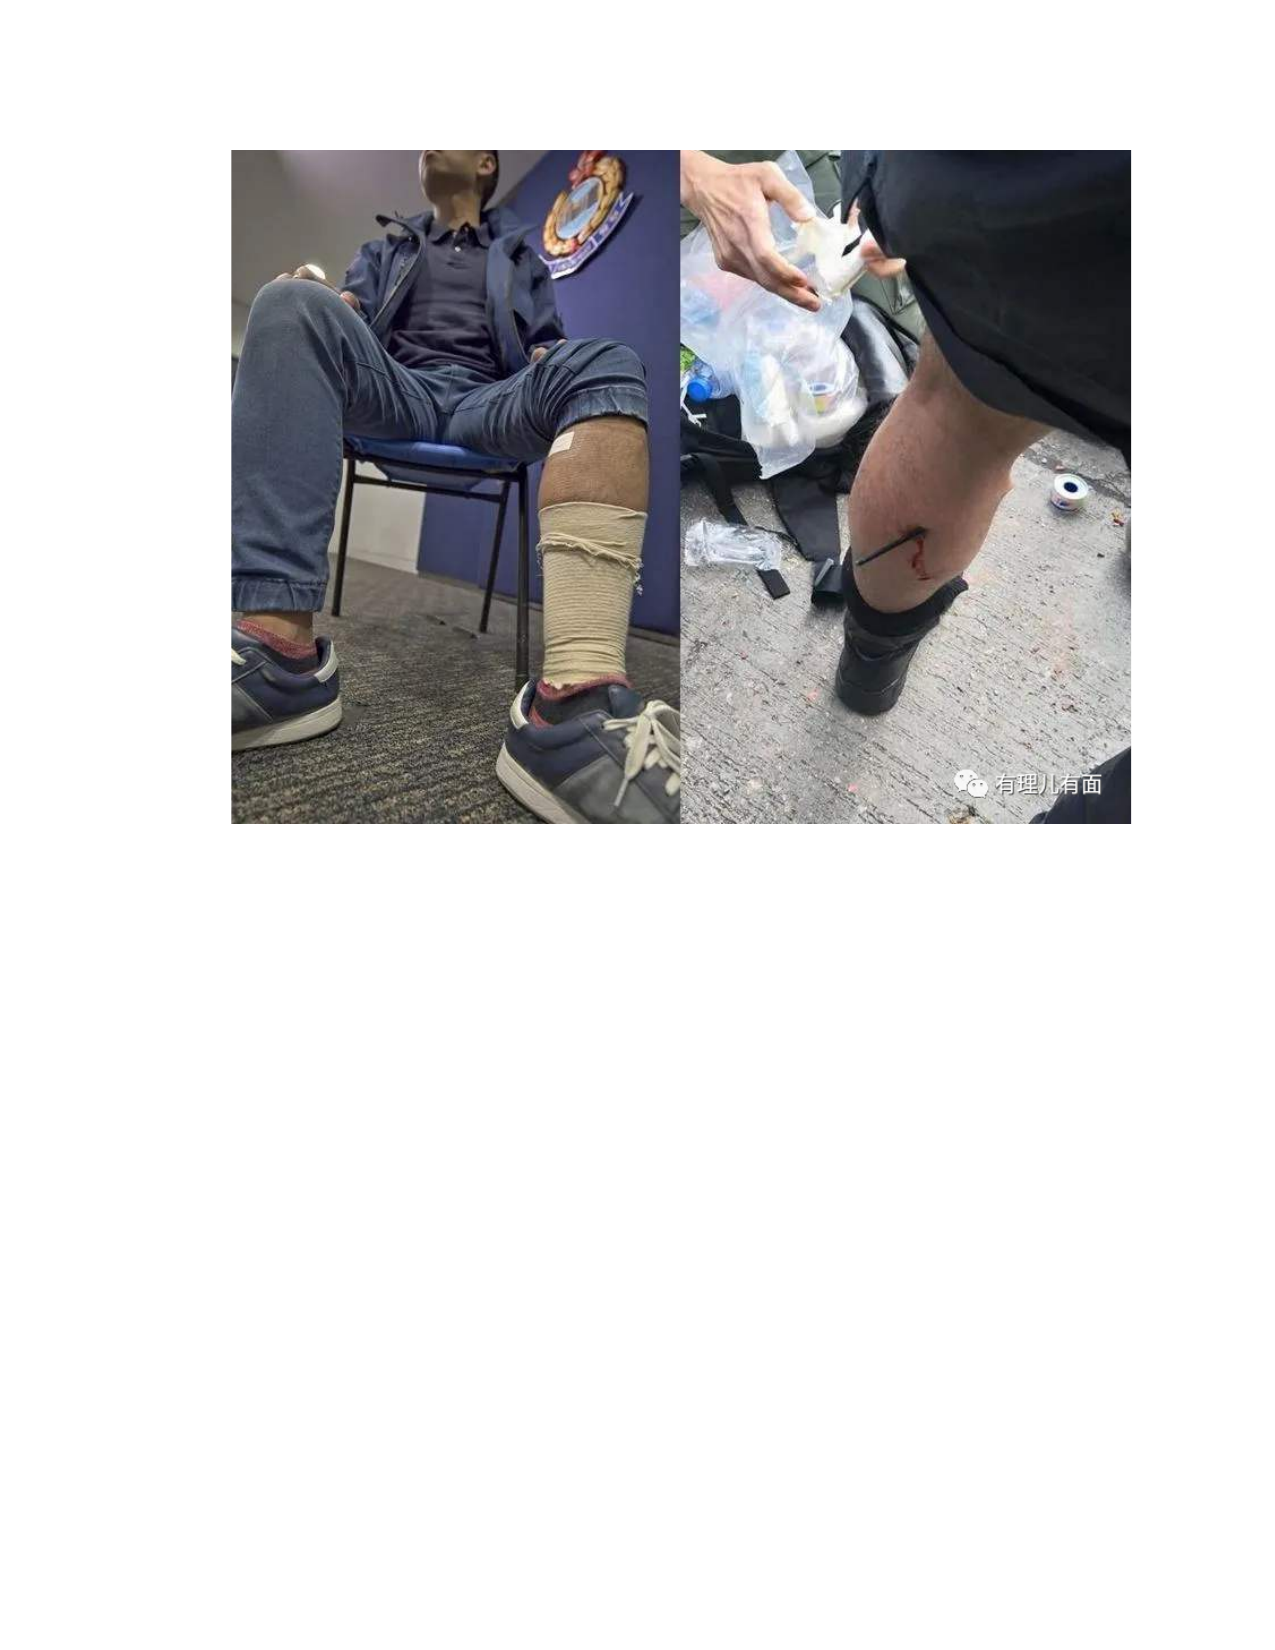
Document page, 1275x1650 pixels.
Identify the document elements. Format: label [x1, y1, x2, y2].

picture [231, 150, 1132, 824]
